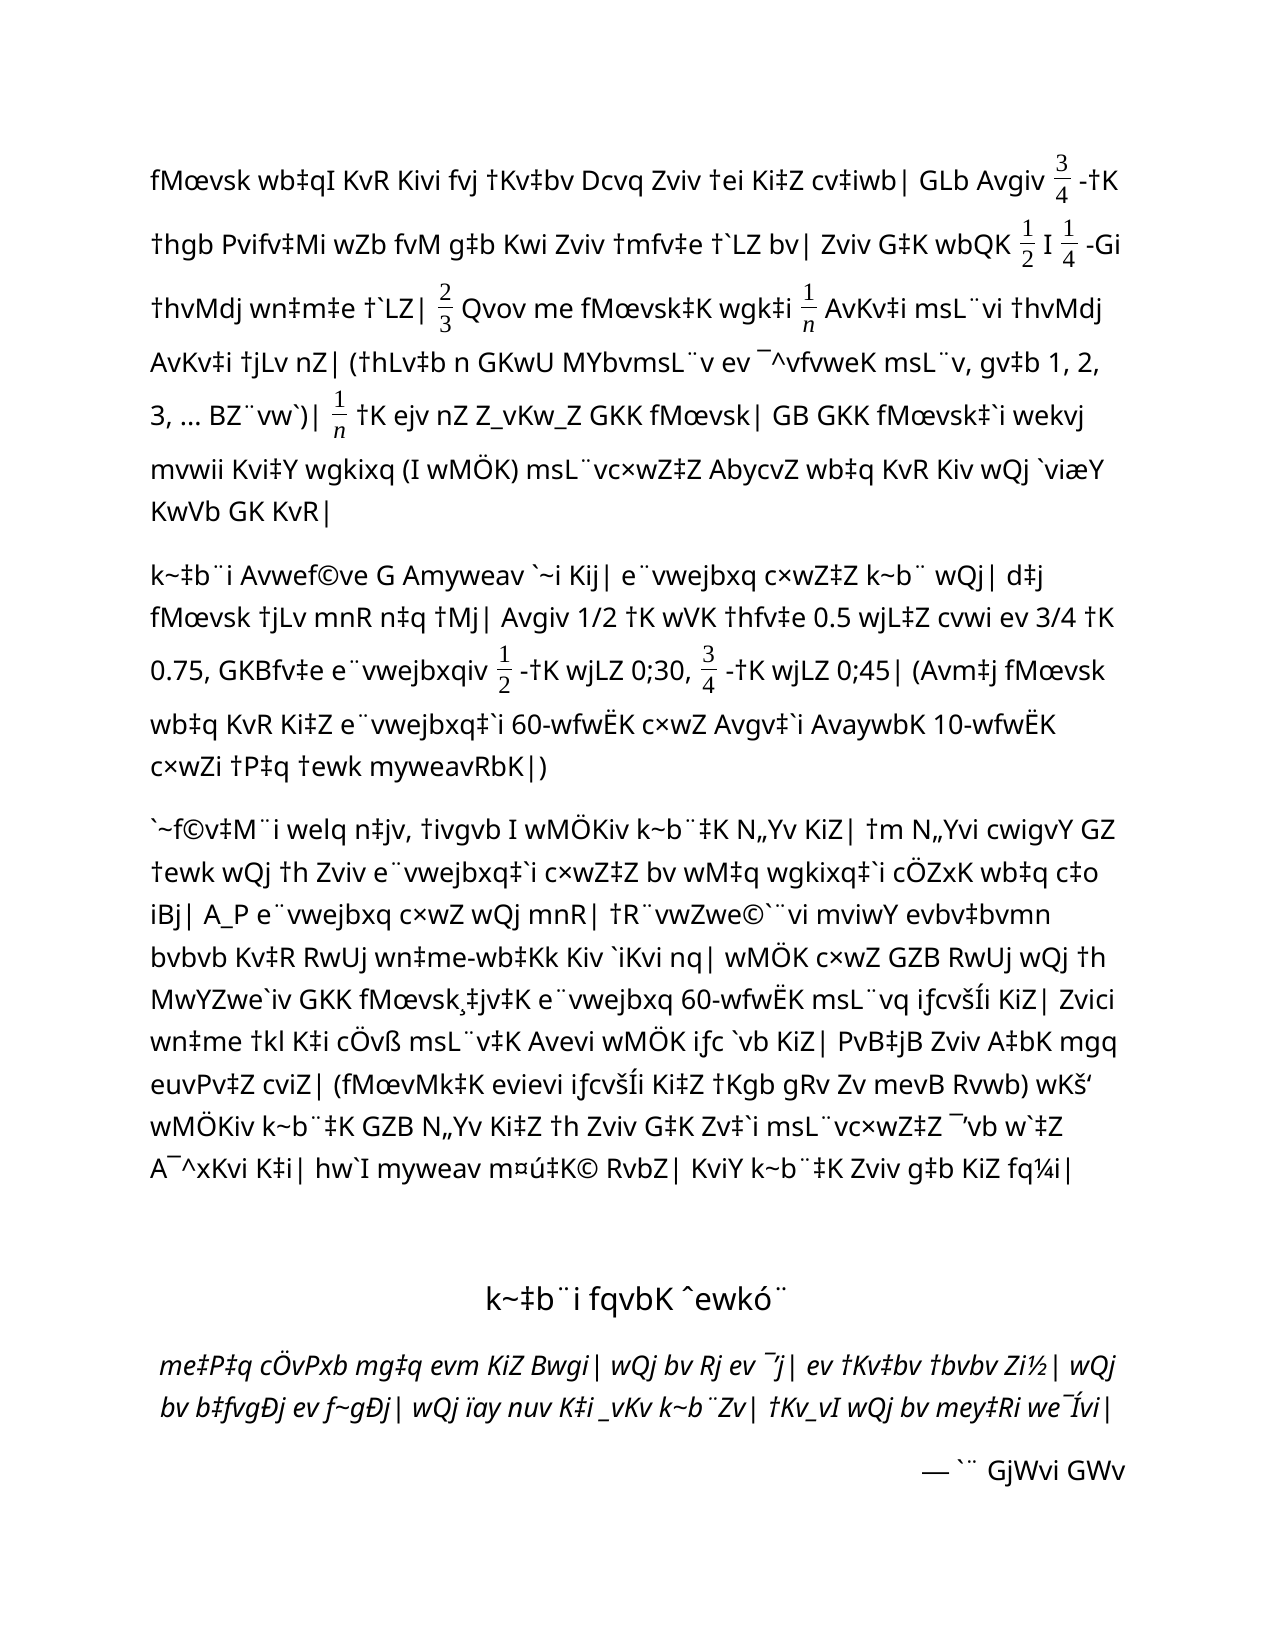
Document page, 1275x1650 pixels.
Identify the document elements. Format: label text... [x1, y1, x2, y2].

text — `¨ GjWvi GWv [150, 1452, 1125, 1489]
text me‡P‡q cÖvPxb mg‡q evm KiZ Bwgi| wQj bv Rj ev ¯’j| ev †Kv‡bv †bvbv Zi½| wQj bv b‡fvgÐj ev f~gÐj| wQj ïay nuv K‡i _vKv k~b¨Zv| †Kv_vI wQj bv mey‡Ri we¯Ívi| [150, 1346, 1125, 1426]
text k~‡b¨i Avwef©ve G Amyweav `~i Kij| e¨vwejbxq c×wZ‡Z k~b¨ wQj| d‡j fMœvsk †jLv mnR n‡q †Mj| Avgiv 1/2 †K wVK †hfv‡e 0.5 wjL‡Z cvwi ev 3/4 †K 0.75, GKBfv‡e e¨vwejbxqiv -†K wjLZ 0;30, -†K wjLZ 0;45| (Avm‡j fMœvsk wb‡q KvR Ki‡Z e¨vwejbxq‡`i 60-wfwËK c×wZ Avgv‡`i AvaywbK 10-wfwËK c×wZi †P‡q †ewk myweavRbK|) [150, 556, 1125, 784]
text k~‡b¨i fqvbK ˆewkó¨ [150, 1276, 1125, 1319]
text `~f©v‡M¨i welq n‡jv, †ivgvb I wMÖKiv k~b¨‡K N„Yv KiZ| †m N„Yvi cwigvY GZ †ewk wQj †h Zviv e¨vwejbxq‡`i c×wZ‡Z bv wM‡q wgkixq‡`i cÖZxK wb‡q c‡o iBj| A_P e¨vwejbxq c×wZ wQj mnR| †R¨vwZwe©`¨vi mviwY evbv‡bvmn bvbvb Kv‡R RwUj wn‡me-wb‡Kk Kiv `iKvi nq| wMÖK c×wZ GZB RwUj wQj †h MwYZwe`iv GKK fMœvsk¸‡jv‡K e¨vwejbxq 60-wfwËK msL¨vq iƒcvšÍi KiZ| Zvici wn‡me †kl K‡i cÖvß msL¨v‡K Avevi wMÖK iƒc `vb KiZ| PvB‡jB Zviv A‡bK mgq euvPv‡Z cviZ| (fMœvMk‡K evievi iƒcvšÍi Ki‡Z †Kgb gRv Zv mevB Rvwb) wKš‘ wMÖKiv k~b¨‡K GZB N„Yv Ki‡Z †h Zviv G‡K Zv‡`i msL¨vc×wZ‡Z ¯’vb w`‡Z A¯^xKvi K‡i| hw`I myweav m¤ú‡K© RvbZ| KviY k~b¨‡K Zviv g‡b KiZ fq¼i| [150, 811, 1125, 1187]
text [150, 150, 1125, 529]
